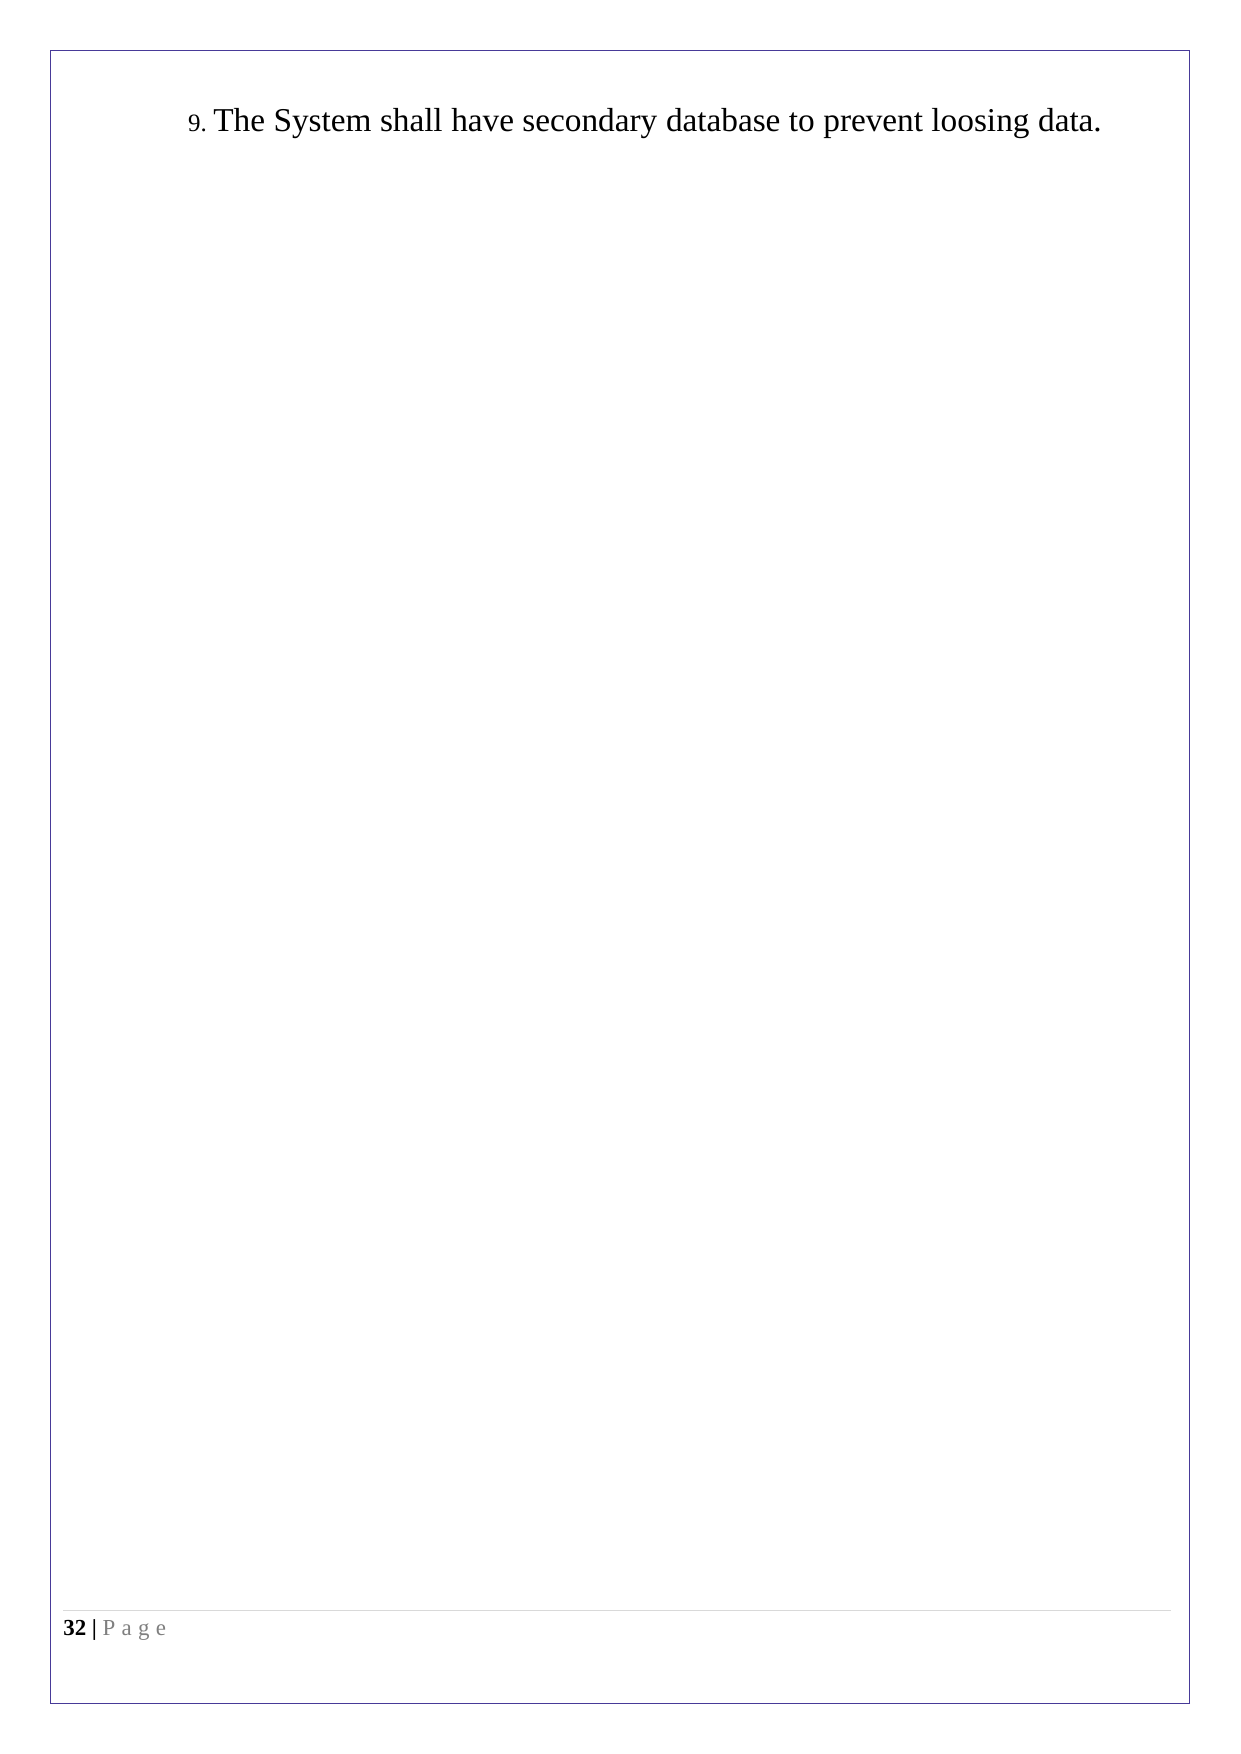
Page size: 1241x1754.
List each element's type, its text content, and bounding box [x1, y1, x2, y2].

list The System shall have secondary database to prevent loosing data. [188, 101, 1171, 139]
